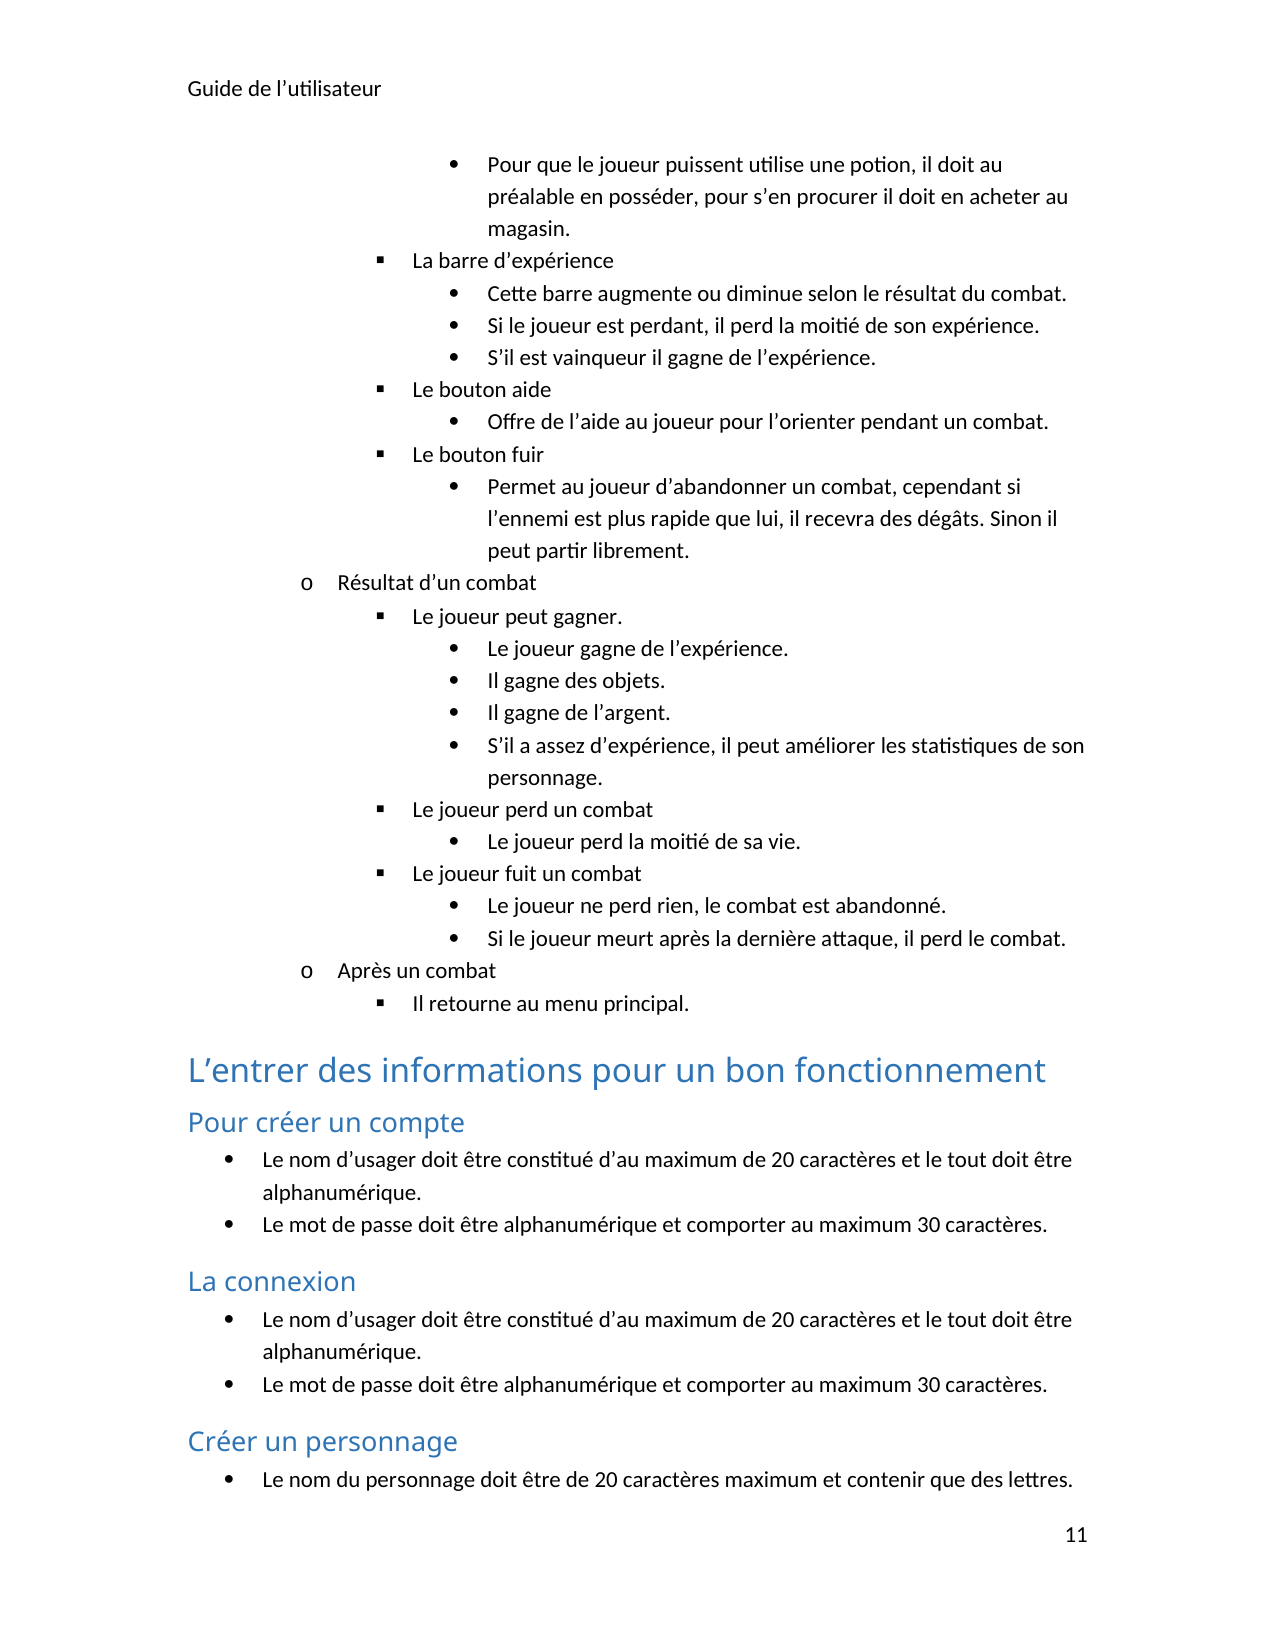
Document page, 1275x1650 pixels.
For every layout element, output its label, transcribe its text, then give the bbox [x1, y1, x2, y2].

list Cette barre augmente ou diminue selon le résultat du combat. [450, 279, 1087, 307]
list Le bouton aide [375, 375, 1087, 403]
list S’il a assez d’expérience, il peut améliorer les statistiques de son personnage. [450, 731, 1087, 791]
list Le joueur perd la moitié de sa vie. [450, 827, 1087, 855]
list Le joueur peut gagner. [375, 602, 1087, 630]
list Il retourne au menu principal. [375, 989, 1087, 1018]
list Le nom d’usager doit être constitué d’au maximum de 20 caractères et le tout doit être alphanumérique. [225, 1146, 1087, 1206]
subtitle La connexion [187, 1263, 1087, 1300]
subtitle Pour créer un compte [187, 1103, 1087, 1140]
list Le joueur perd un combat [375, 795, 1087, 823]
list Il gagne des objets. [450, 666, 1087, 694]
list Le mot de passe doit être alphanumérique et comporter au maximum 30 caractères. [225, 1370, 1087, 1398]
list Le nom d’usager doit être constitué d’au maximum de 20 caractères et le tout doit être alphanumérique. [225, 1305, 1087, 1366]
list Si le joueur est perdant, il perd la moitié de son expérience. [450, 311, 1087, 339]
list Après un combat [300, 956, 1087, 985]
subtitle Créer un personnage [187, 1423, 1087, 1459]
list Le joueur ne perd rien, le combat est abandonné. [450, 892, 1087, 920]
list Le bouton fuir [375, 440, 1087, 468]
list Si le joueur meurt après la dernière attaque, il perd le combat. [450, 924, 1087, 952]
list Pour que le joueur puissent utilise une potion, il doit au préalable en posséder, pour s’en procurer il doit en acheter au magasin. [450, 150, 1087, 242]
list Le joueur gagne de l’expérience. [450, 634, 1087, 662]
list Résultat d’un combat [300, 568, 1087, 598]
list Le mot de passe doit être alphanumérique et comporter au maximum 30 caractères. [225, 1210, 1087, 1238]
list La barre d’expérience [375, 247, 1087, 274]
list Permet au joueur d’abandonner un combat, cependant si l’ennemi est plus rapide que lui, il recevra des dégâts. Sinon il peut partir librement. [450, 472, 1087, 564]
subtitle L’entrer des informations pour un bon fonctionnement [187, 1047, 1087, 1092]
list Le nom du personnage doit être de 20 caractères maximum et contenir que des lettres. [225, 1465, 1087, 1493]
list Il gagne de l’argent. [450, 698, 1087, 727]
list Le joueur fuit un combat [375, 859, 1087, 887]
list S’il est vainqueur il gagne de l’expérience. [450, 343, 1087, 371]
list Offre de l’aide au joueur pour l’orienter pendant un combat. [450, 407, 1087, 436]
